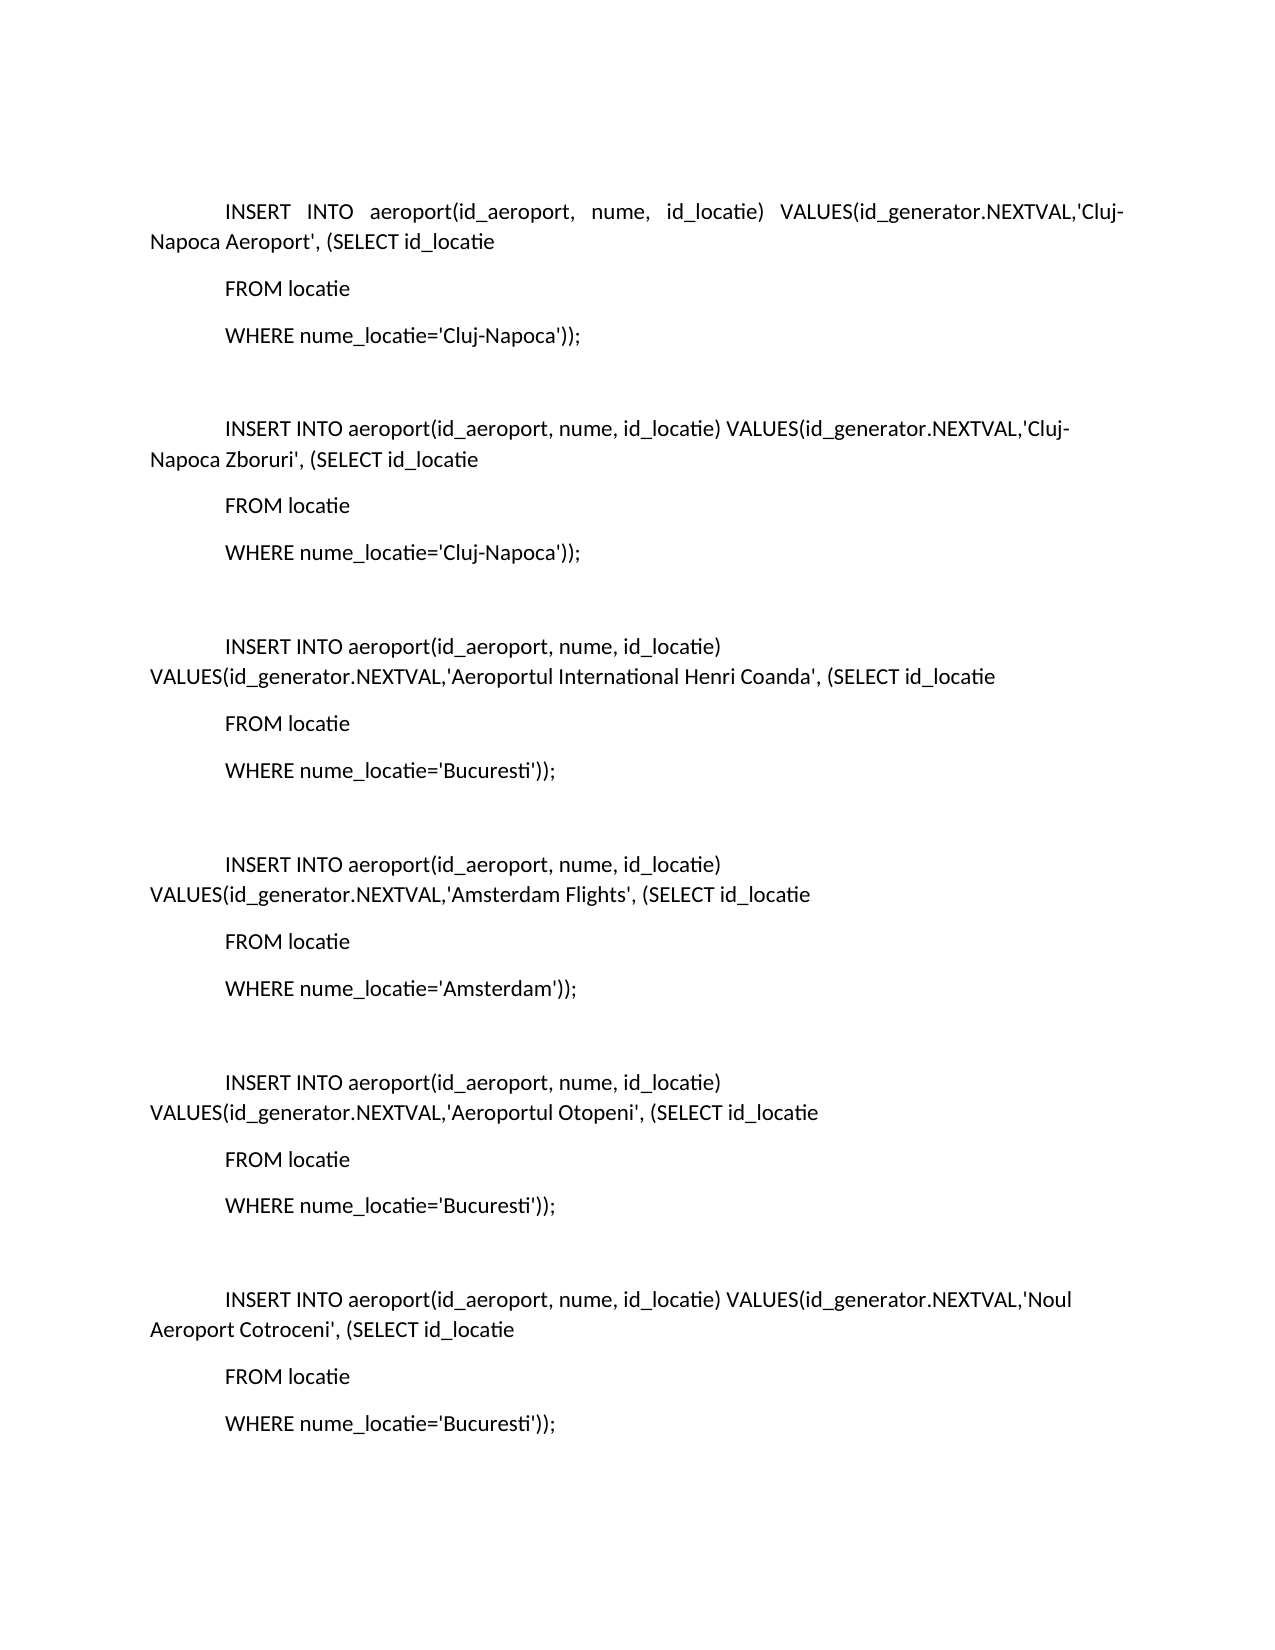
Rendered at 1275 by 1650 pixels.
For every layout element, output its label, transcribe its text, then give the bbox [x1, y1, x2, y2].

text WHERE nume_locatie='Amsterdam')); [150, 974, 1125, 1002]
text FROM locatie [150, 492, 1125, 520]
text FROM locatie [150, 274, 1125, 302]
text FROM locatie [150, 927, 1125, 955]
text WHERE nume_locatie='Cluj-Napoca')); [150, 538, 1125, 567]
text FROM locatie [150, 1362, 1125, 1391]
text WHERE nume_locatie='Cluj-Napoca')); [150, 321, 1125, 349]
text FROM locatie [150, 1145, 1125, 1173]
text WHERE nume_locatie='Bucuresti')); [150, 756, 1125, 784]
text INSERT INTO aeroport(id_aeroport, nume, id_locatie) VALUES(id_generator.NEXTVAL,'Cluj-Napoca Aeroport', (SELECT id_locatie [150, 197, 1125, 255]
text WHERE nume_locatie='Bucuresti')); [150, 1192, 1125, 1220]
text INSERT INTO aeroport(id_aeroport, nume, id_locatie) VALUES(id_generator.NEXTVAL,'Aeroportul Otopeni', (SELECT id_locatie [150, 1068, 1125, 1126]
text INSERT INTO aeroport(id_aeroport, nume, id_locatie) VALUES(id_generator.NEXTVAL,'Amsterdam Flights', (SELECT id_locatie [150, 850, 1125, 908]
text WHERE nume_locatie='Bucuresti')); [150, 1409, 1125, 1437]
text INSERT INTO aeroport(id_aeroport, nume, id_locatie) VALUES(id_generator.NEXTVAL,'Cluj-Napoca Zboruri', (SELECT id_locatie [150, 414, 1125, 473]
text INSERT INTO aeroport(id_aeroport, nume, id_locatie) VALUES(id_generator.NEXTVAL,'Noul Aeroport Cotroceni', (SELECT id_locatie [150, 1285, 1125, 1344]
text INSERT INTO aeroport(id_aeroport, nume, id_locatie) VALUES(id_generator.NEXTVAL,'Aeroportul International Henri Coanda', (SELECT id_locatie [150, 632, 1125, 691]
text FROM locatie [150, 709, 1125, 737]
